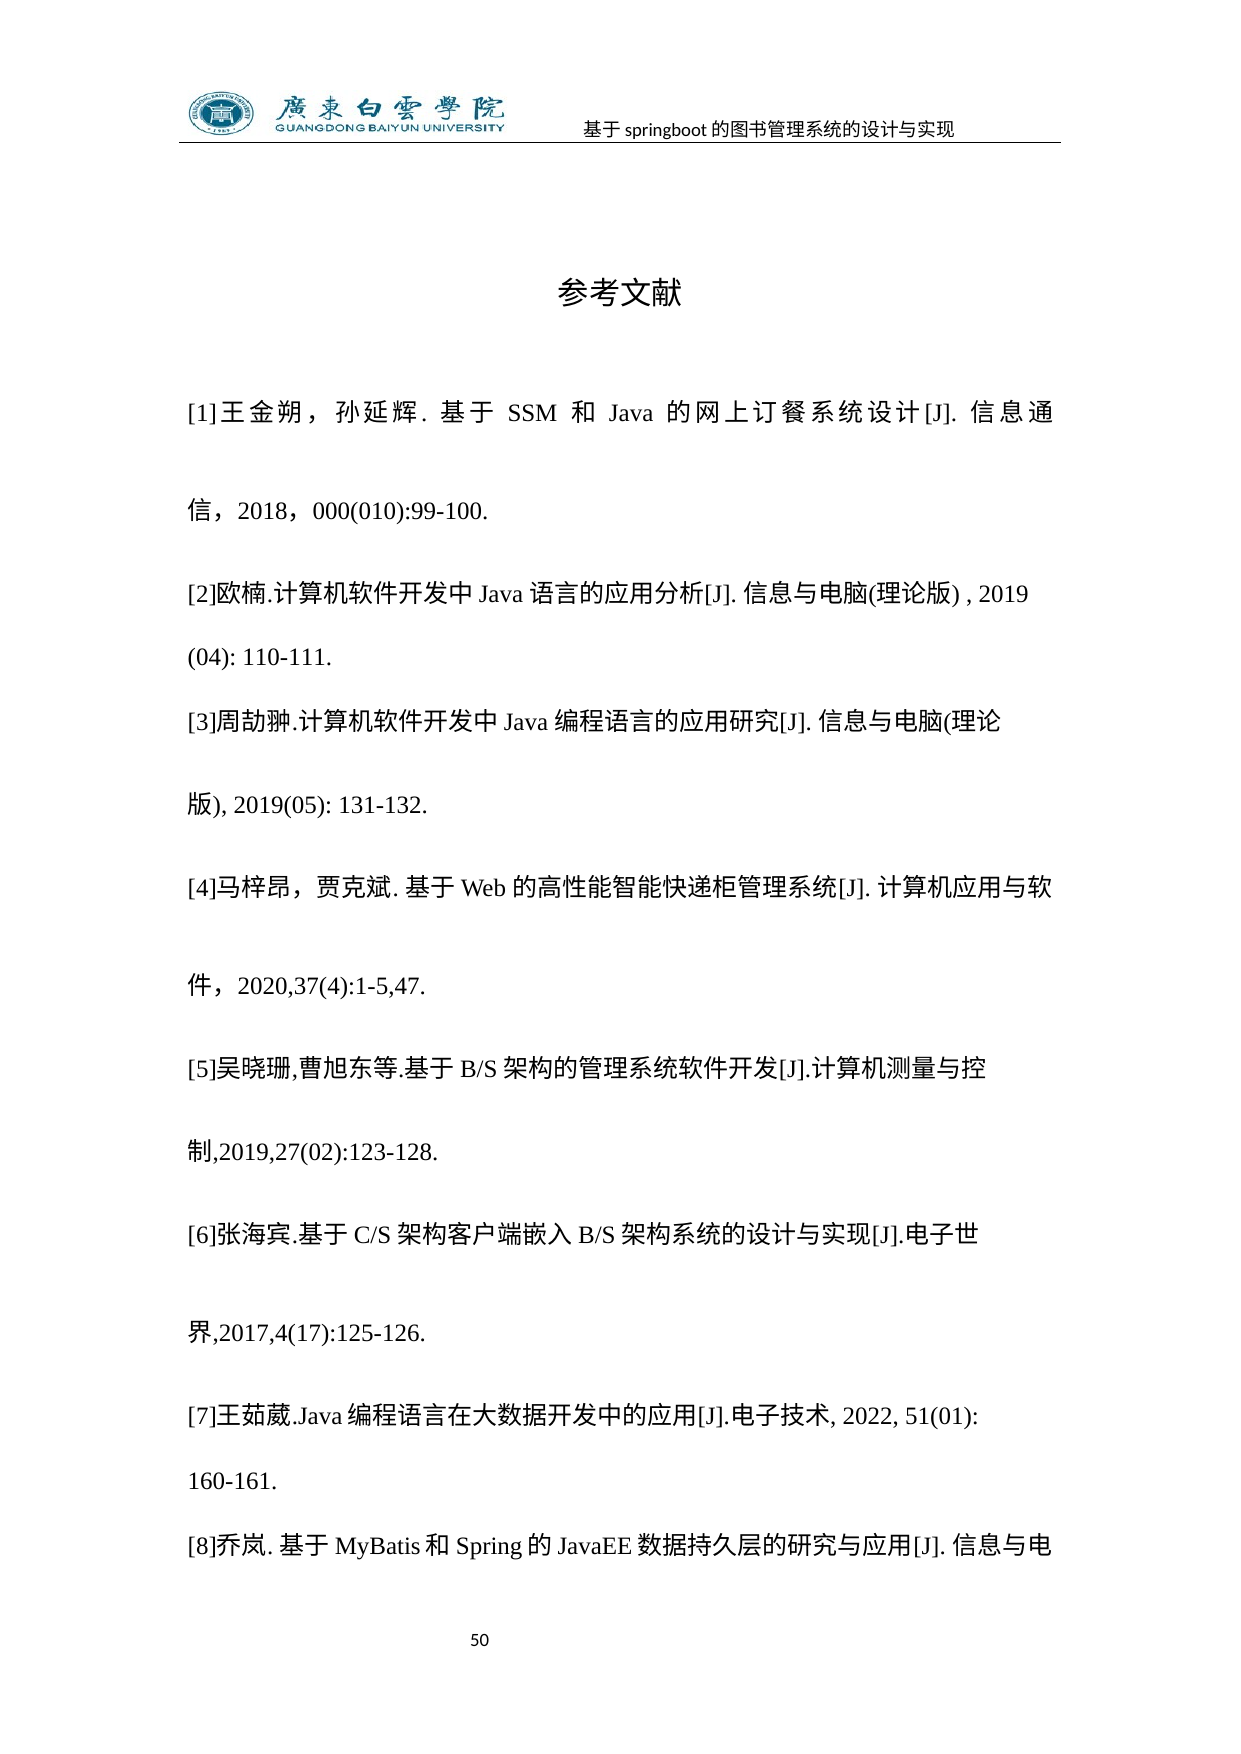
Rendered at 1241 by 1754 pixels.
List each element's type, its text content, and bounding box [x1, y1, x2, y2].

text [1]王金朔，孙延辉. 基于 SSM 和 Java 的网上订餐系统设计[J]. 信息通信，2018，000(010):99-100. [187, 378, 1053, 541]
subtitle 参考文献 [187, 258, 1053, 323]
text [3]周劼翀.计算机软件开发中 Java 编程语言的应用研究[J]. 信息与电脑(理论 [187, 687, 1053, 752]
text [5]吴晓珊,曹旭东等.基于 B/S 架构的管理系统软件开发[J].计算机测量与控 [187, 1034, 1053, 1099]
picture [187, 90, 508, 136]
text 制,2019,27(02):123-128. [187, 1117, 1053, 1182]
text 版), 2019(05): 131-132. [187, 770, 1053, 835]
text [6]张海宾.基于 C/S 架构客户端嵌入 B/S 架构系统的设计与实现[J].电子世 界,2017,4(17):125-126. [187, 1200, 1053, 1363]
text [187, 1511, 1053, 1576]
text [4]马梓昂，贾克斌. 基于 Web 的高性能智能快递柜管理系统[J]. 计算机应用与软件，2020,37(4):1-5,47. [187, 853, 1053, 1016]
text [7]王茹葳.Java编程语言在大数据开发中的应用[J].电子技术, 2022, 51(01): [187, 1381, 1053, 1446]
text 160-161. [187, 1464, 1053, 1496]
text [2]欧楠.计算机软件开发中 Java 语言的应用分析[J]. 信息与电脑(理论版) , 2019 (04): 110-111. [187, 559, 1053, 673]
